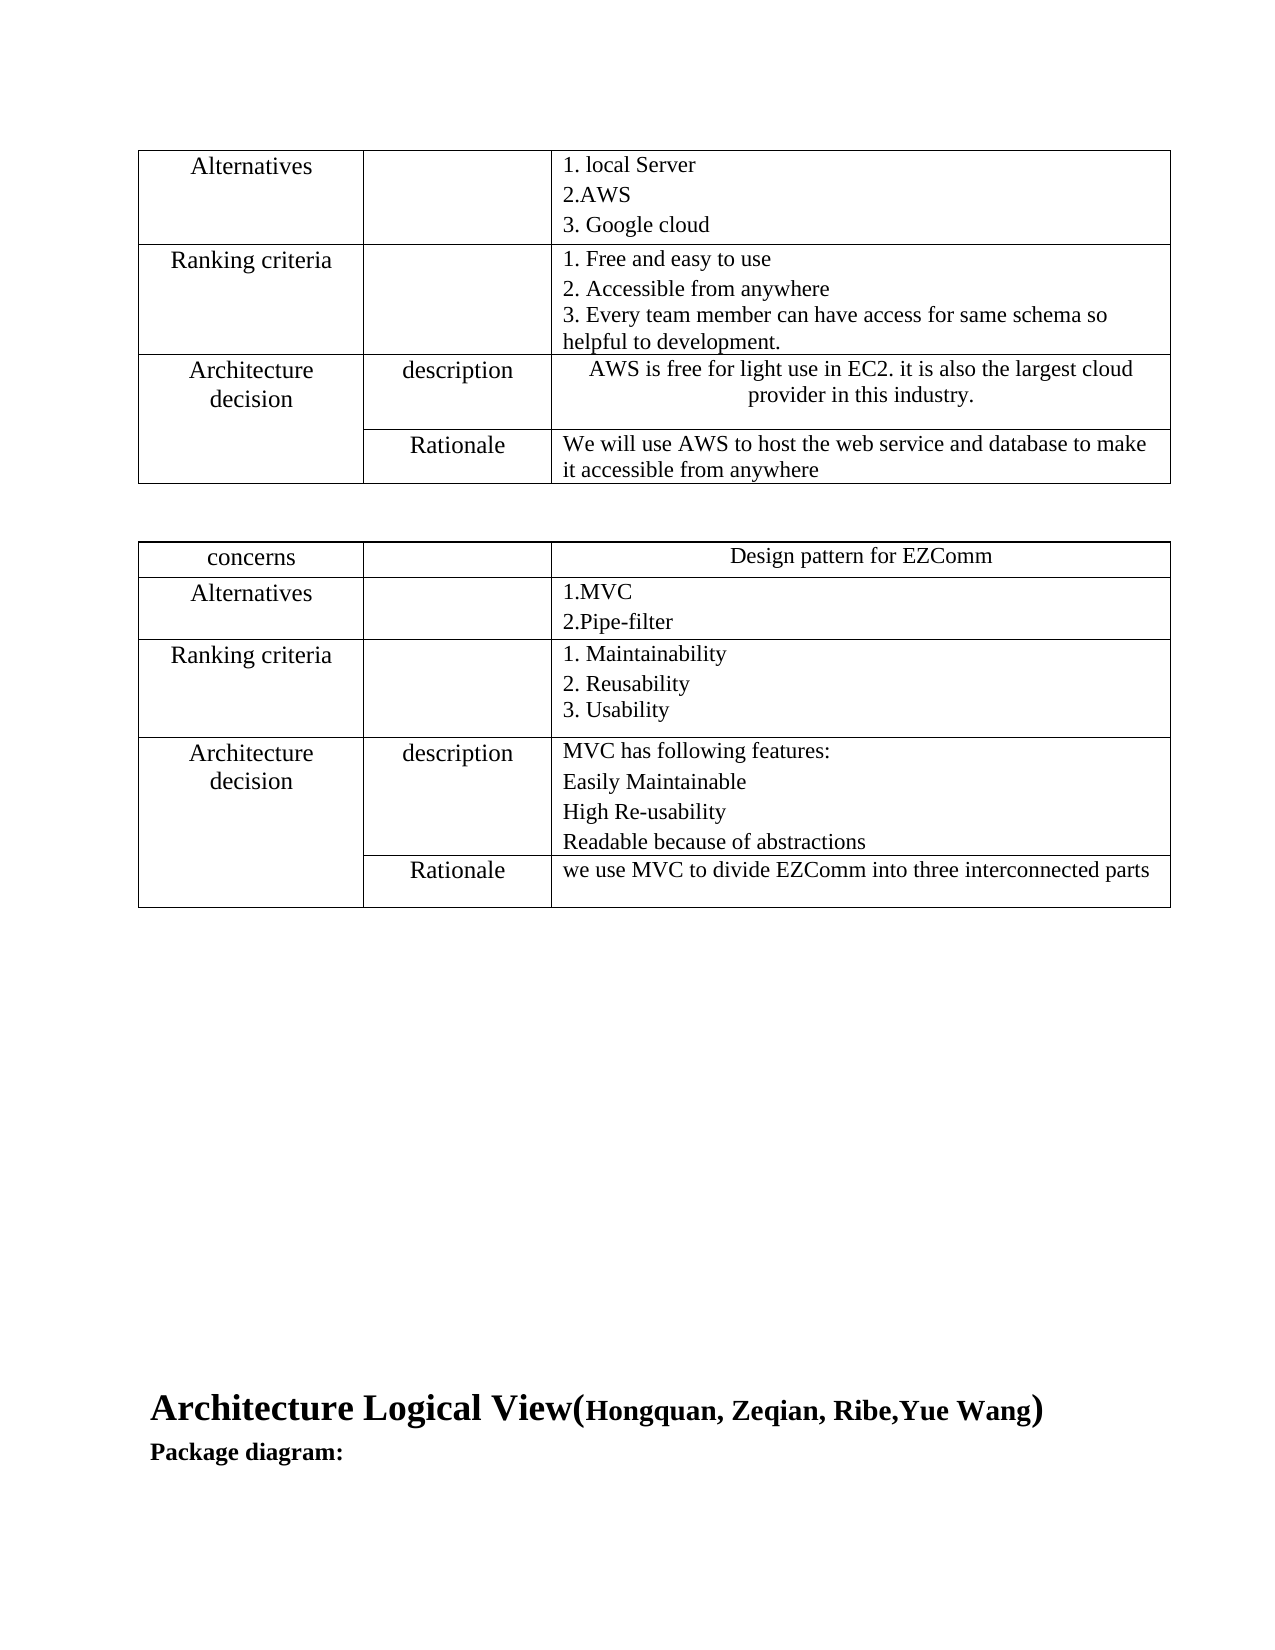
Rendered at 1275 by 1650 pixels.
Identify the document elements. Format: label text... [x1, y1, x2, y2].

table_cell Alternatives [139, 151, 363, 244]
table_cell 1.MVC 2.Pipe-filter [552, 578, 1170, 639]
table_cell AWS is free for light use in EC2. it is also the largest cloud provider in this industry. [552, 355, 1170, 429]
table_cell Alternatives [139, 578, 363, 639]
table_header concerns [139, 543, 363, 577]
table_cell Rationale [364, 856, 551, 907]
table_cell description [364, 355, 551, 429]
table_header [364, 543, 551, 577]
table_cell We will use AWS to host the web service and database to make it accessible from anywhere [552, 430, 1170, 483]
text Package diagram: [150, 1437, 1125, 1466]
table_cell MVC has following features: Easily Maintainable High Re-usability Readable because of abstractions [552, 738, 1170, 854]
table_cell 1. Maintainability 2. Reusability 3. Usability [552, 640, 1170, 737]
table_cell Architecture decision [139, 738, 363, 907]
subtitle Architecture Logical View(Hongquan, Zeqian, Ribe,Yue Wang) [150, 1385, 1125, 1428]
table_cell description [364, 738, 551, 854]
table_cell Rationale [364, 430, 551, 483]
table_cell [364, 151, 551, 244]
table_cell [364, 578, 551, 639]
table_cell [364, 245, 551, 354]
table_cell Ranking criteria [139, 245, 363, 354]
table_header Design pattern for EZComm [552, 543, 1170, 577]
table_cell 1. local Server 2.AWS 3. Google cloud [552, 151, 1170, 244]
table_cell we use MVC to divide EZComm into three interconnected parts [552, 856, 1170, 907]
table_cell Ranking criteria [139, 640, 363, 737]
table_cell 1. Free and easy to use 2. Accessible from anywhere 3. Every team member can have access for same schema so helpful to development. [552, 245, 1170, 354]
table_cell Architecture decision [139, 355, 363, 483]
table_cell [364, 640, 551, 737]
